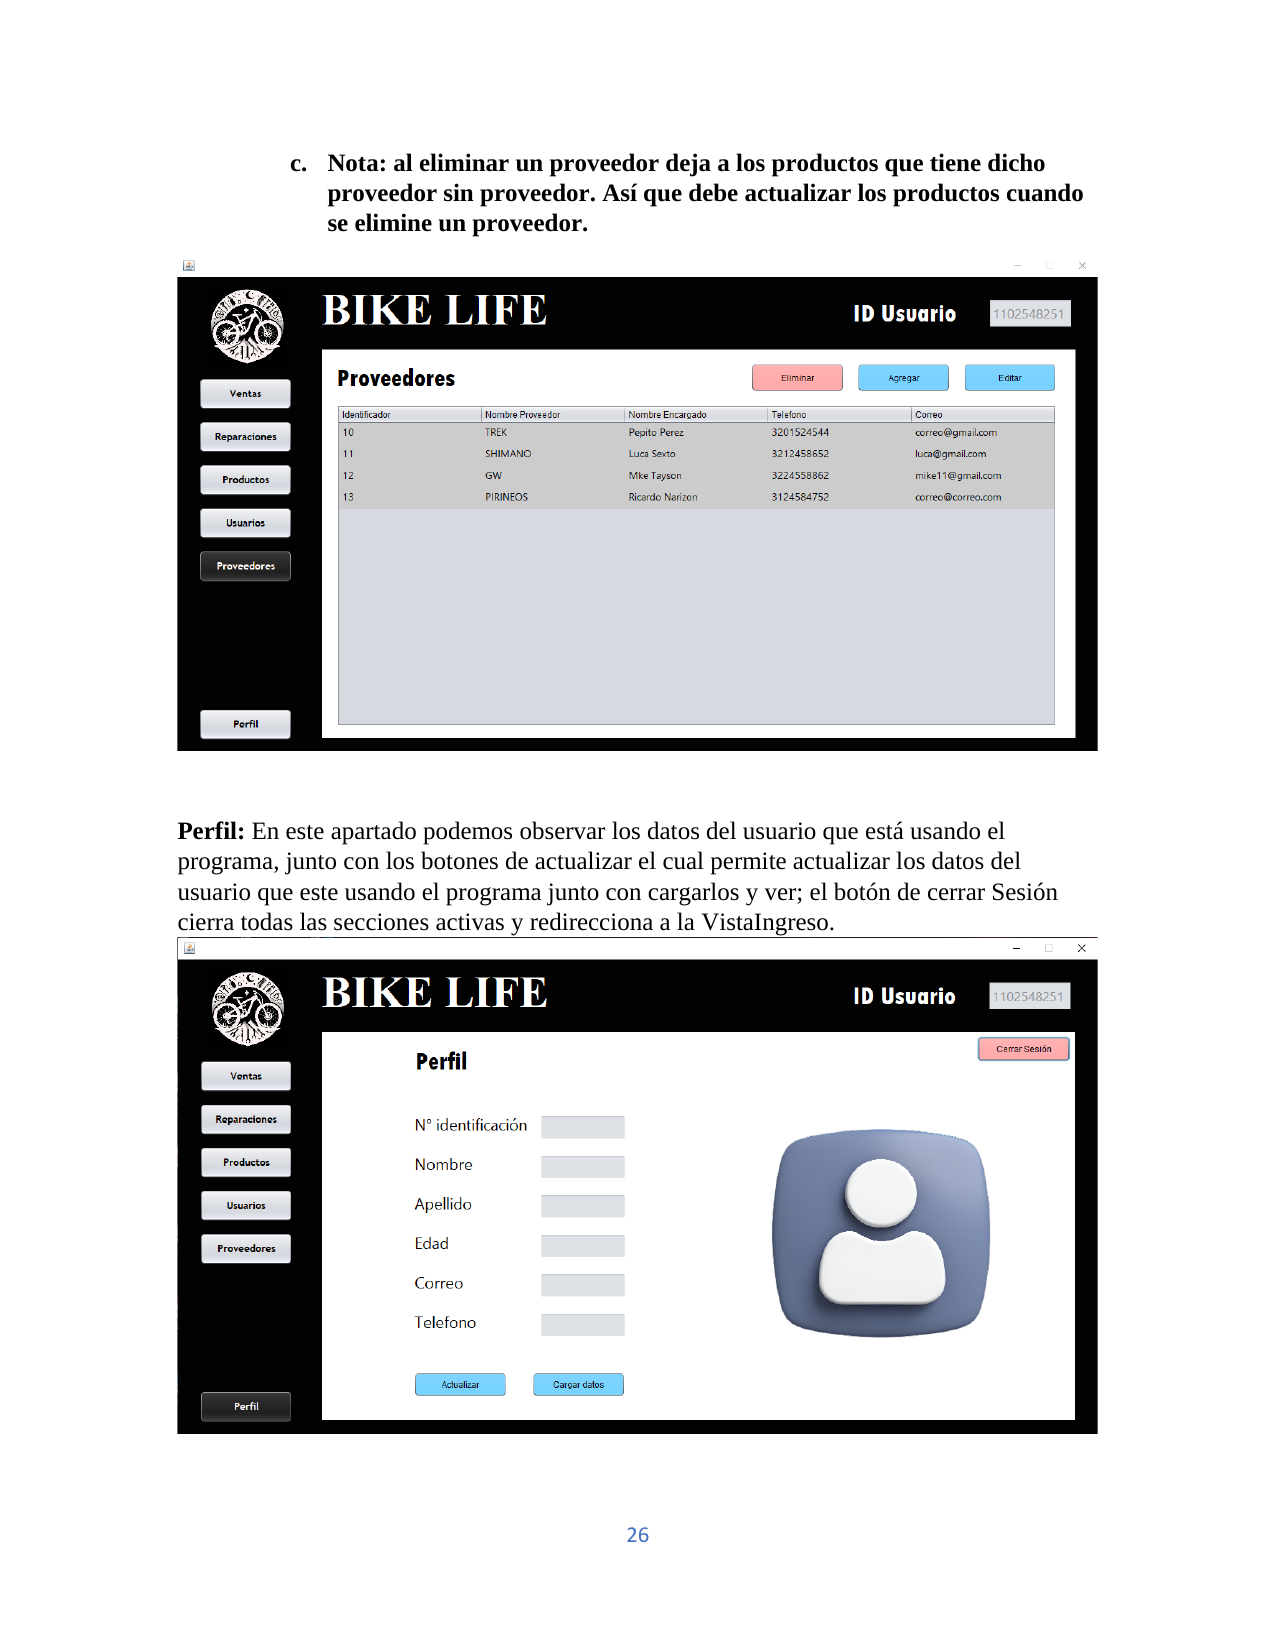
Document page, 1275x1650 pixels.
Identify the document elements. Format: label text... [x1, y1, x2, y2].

text Perfil: En este apartado podemos observar los datos del usuario que está usando el programa, junto con los botones de actualizar el cual permite actualizar los datos del usuario que este usando el programa junto con cargarlos y ver; el botón de cerrar Sesión cierra todas las secciones activas y redirecciona a la VistaIngreso. [177, 816, 1098, 937]
picture [177, 255, 1098, 751]
picture [177, 937, 1098, 1434]
list Nota: al eliminar un proveedor deja a los productos que tiene dicho proveedor sin proveedor. Así que debe actualizar los productos cuando se elimine un proveedor. [290, 148, 1098, 237]
